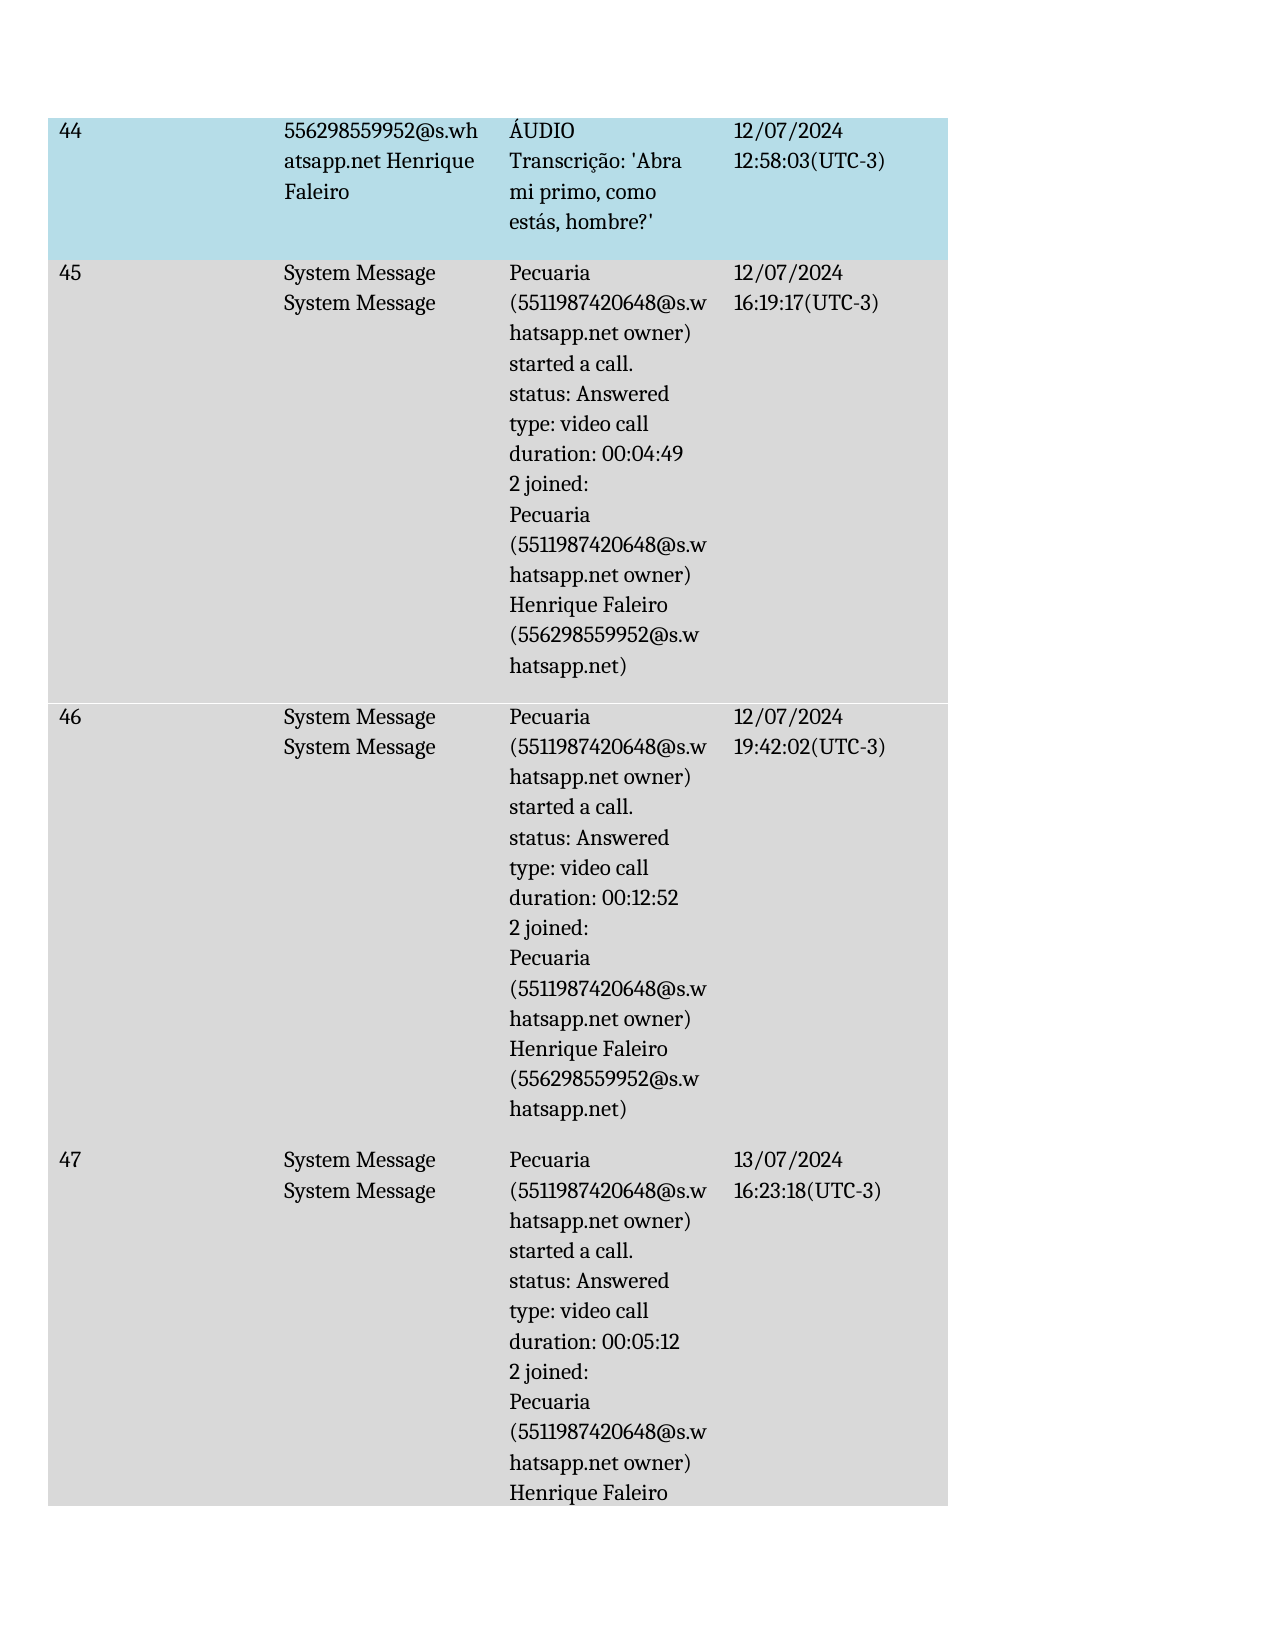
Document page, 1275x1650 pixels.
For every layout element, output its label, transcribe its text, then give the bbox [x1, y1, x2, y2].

table_cell 44 [48, 118, 273, 260]
table_cell ÁUDIO Transcrição: 'Abra mi primo, como estás, hombre?' [498, 118, 723, 260]
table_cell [273, 1147, 498, 1506]
table_cell System Message System Message [273, 704, 498, 1147]
table_cell 45 [48, 260, 273, 703]
table_cell 12/07/2024 12:58:03(UTC-3) [723, 118, 948, 260]
table_cell System Message System Message [273, 260, 498, 703]
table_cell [498, 1147, 723, 1506]
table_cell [273, 118, 498, 260]
table_cell Pecuaria (5511987420648@s.whatsapp.net owner) started a call. status: Answered type: video call duration: 00:12:52 2 joined: Pecuaria (5511987420648@s.whatsapp.net owner) Henrique Faleiro (556298559952@s.whatsapp.net) [498, 704, 723, 1147]
table_cell 12/07/2024 19:42:02(UTC-3) [723, 704, 948, 1147]
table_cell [723, 1147, 948, 1506]
table_cell 47 [48, 1147, 273, 1506]
table_cell 12/07/2024 16:19:17(UTC-3) [723, 260, 948, 703]
table_cell 46 [48, 704, 273, 1147]
table_cell Pecuaria (5511987420648@s.whatsapp.net owner) started a call. status: Answered type: video call duration: 00:04:49 2 joined: Pecuaria (5511987420648@s.whatsapp.net owner) Henrique Faleiro (556298559952@s.whatsapp.net) [498, 260, 723, 703]
